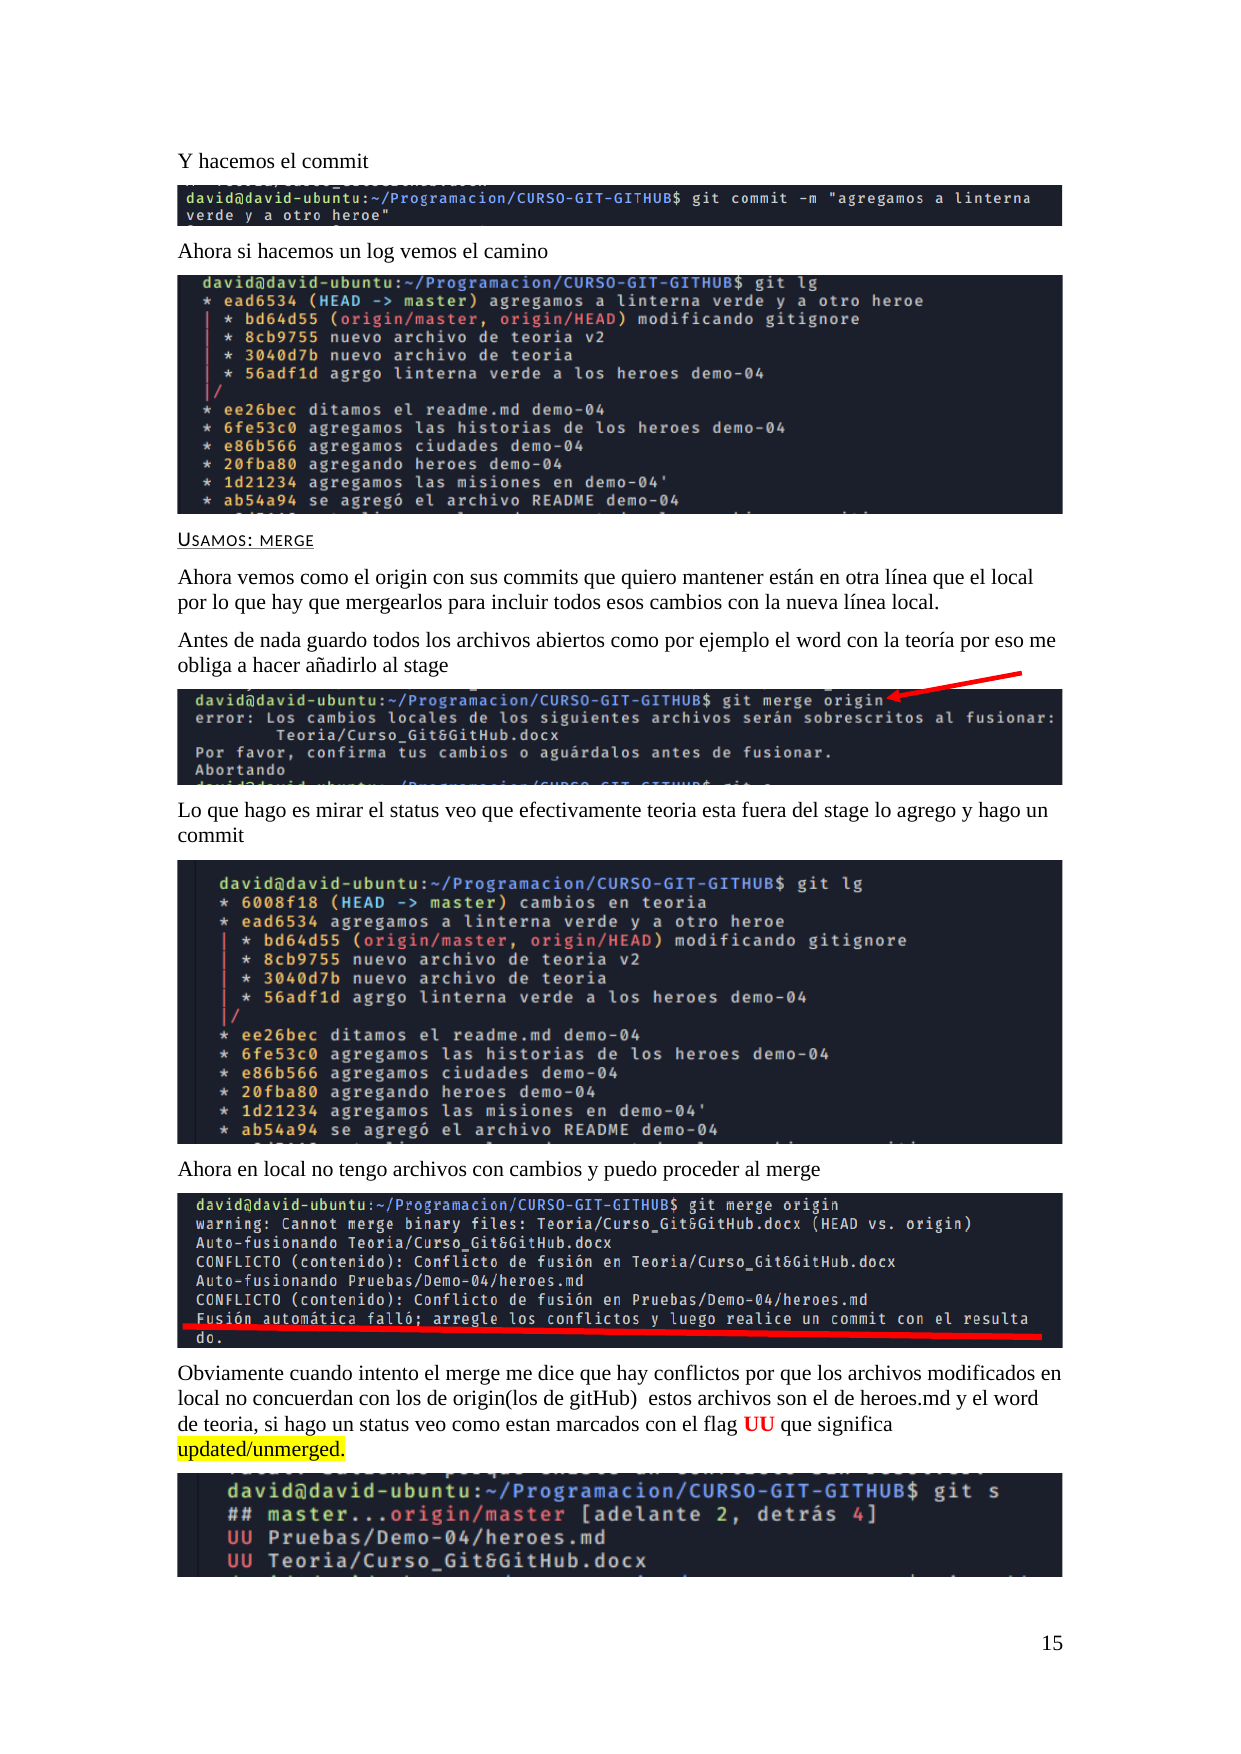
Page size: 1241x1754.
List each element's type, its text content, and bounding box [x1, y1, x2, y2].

text Ahora si hacemos un log vemos el camino [177, 238, 1063, 263]
text Usamos: merge [177, 526, 1063, 551]
picture [177, 185, 1063, 226]
picture [177, 689, 1063, 785]
picture [899, 689, 917, 693]
text Obviamente cuando intento el merge me dice que hay conflictos por que los archivos modificados en local no concuerdan con los de origin(los de gitHub) estos archivos son el de heroes.md y el word de teoria, si hago un status veo como estan marcados con el flag UU que significa updated/unmerged. [177, 1360, 1063, 1461]
picture [177, 1473, 1063, 1577]
text Y hacemos el commit [177, 148, 1063, 173]
picture [177, 275, 1063, 514]
text Lo que hago es mirar el status veo que efectivamente teoria esta fuera del stage lo agrego y hago un commit [177, 797, 1063, 848]
text Ahora en local no tengo archivos con cambios y puedo proceder al merge [177, 1156, 1063, 1181]
text Antes de nada guardo todos los archivos abiertos como por ejemplo el word con la teoría por eso me obliga a hacer añadirlo al stage [177, 627, 1063, 677]
picture [177, 1193, 1063, 1348]
text Ahora vemos como el origin con sus commits que quiero mantener están en otra línea que el local por lo que hay que mergearlos para incluir todos esos cambios con la nueva línea local. [177, 564, 1063, 614]
picture [177, 860, 1063, 1144]
